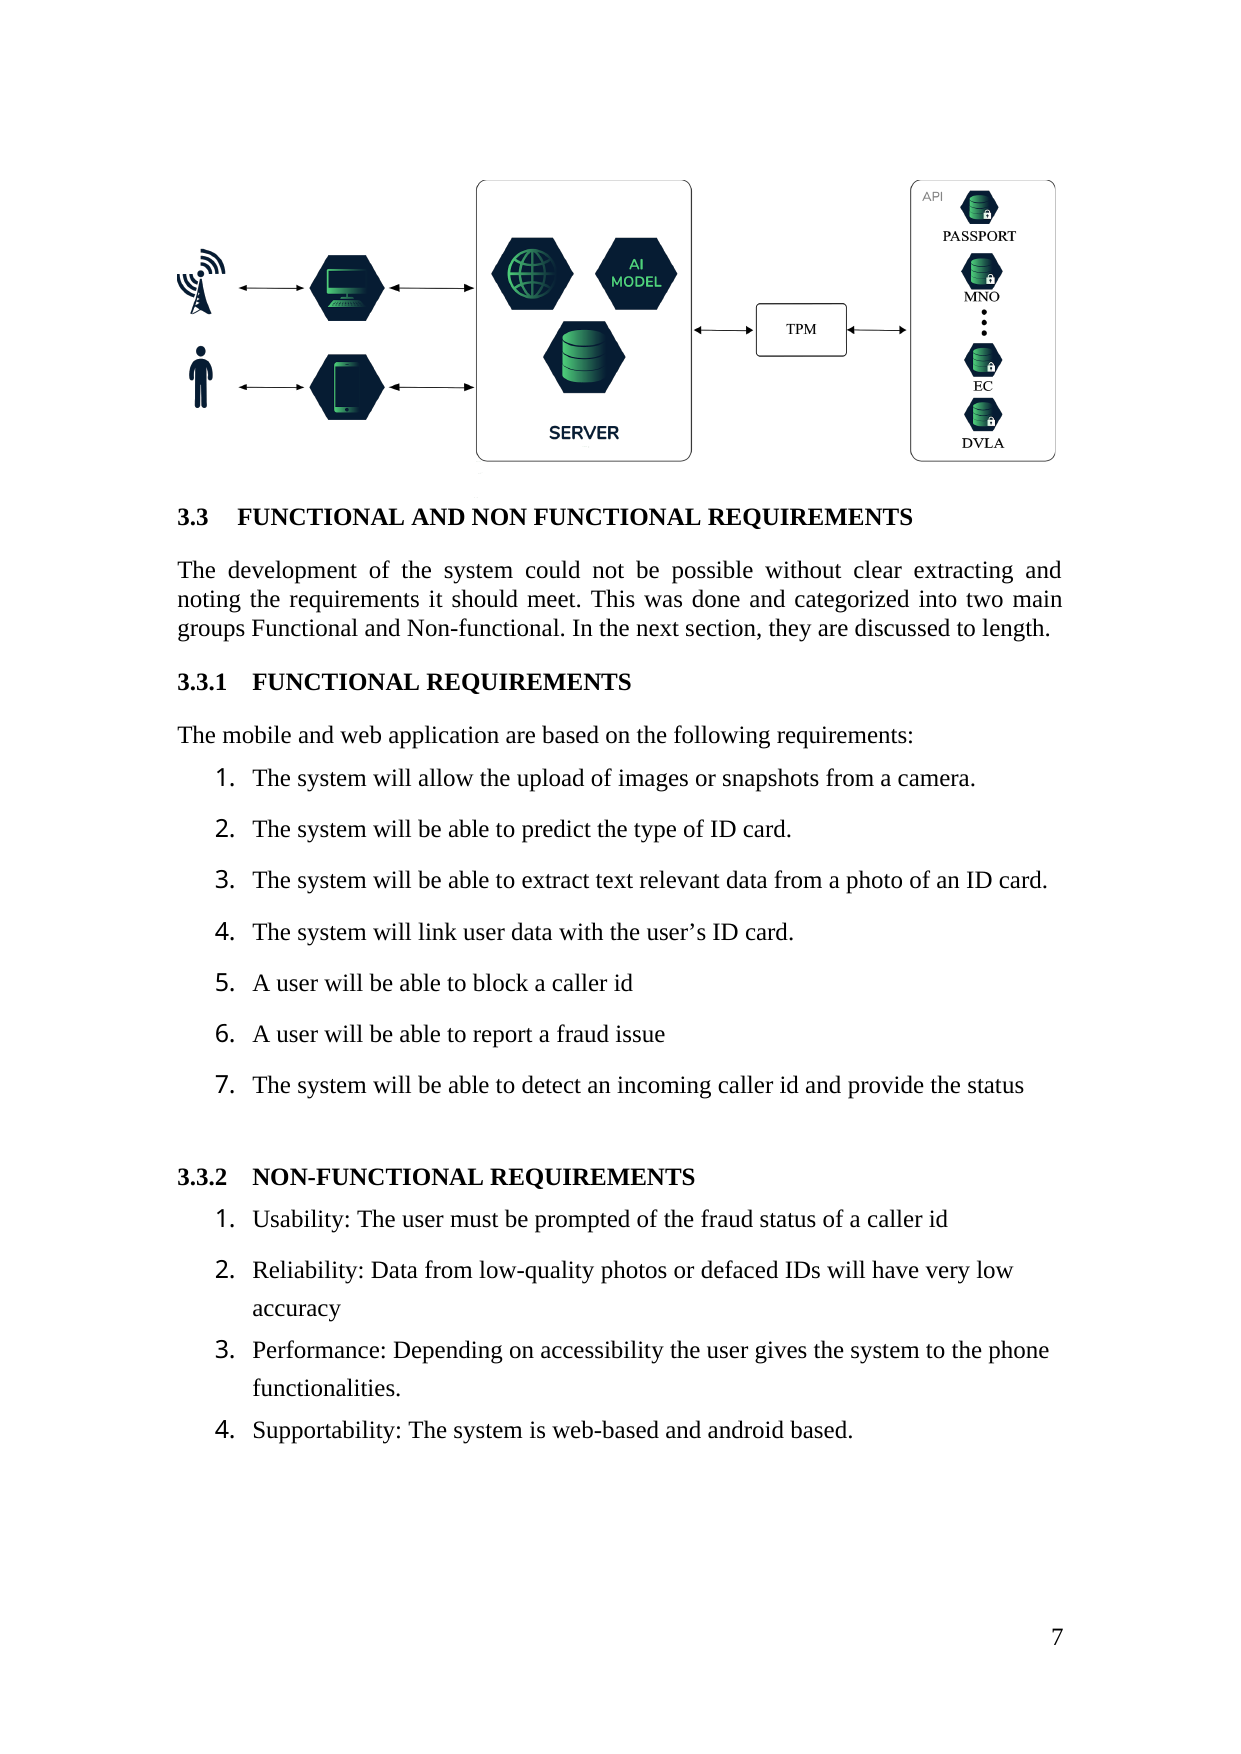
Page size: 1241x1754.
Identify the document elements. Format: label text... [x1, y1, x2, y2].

picture [177, 180, 1056, 498]
list The system will link user data with the user’s ID card. [214, 903, 1063, 954]
list Usability: The user must be prompted of the fraud status of a caller id [214, 1191, 1063, 1242]
list The system will be able to predict the type of ID card. [214, 801, 1063, 852]
text The development of the system could not be possible without clear extracting and noting the requirements it should meet. This was done and categorized into two main groups Functional and Non-functional. In the next section, they are discussed to length. [177, 556, 1063, 642]
list A user will be able to report a fraud issue [214, 1006, 1063, 1057]
subtitle NON-FUNCTIONAL REQUIREMENTS [177, 1162, 1063, 1191]
subtitle FUNCTIONAL AND NON FUNCTIONAL REQUIREMENTS [177, 502, 1063, 531]
list Supportability: The system is web-based and android based. [214, 1402, 1063, 1453]
list A user will be able to block a caller id [214, 954, 1063, 1006]
text The mobile and web application are based on the following requirements: [177, 721, 1063, 749]
list The system will be able to extract text relevant data from a photo of an ID card. [214, 852, 1063, 903]
list Reliability: Data from low-quality photos or defaced IDs will have very low accuracy [214, 1242, 1063, 1322]
list The system will be able to detect an incoming caller id and provide the status [214, 1057, 1063, 1108]
subtitle FUNCTIONAL REQUIREMENTS [177, 667, 1063, 696]
list The system will allow the upload of images or snapshots from a camera. [214, 749, 1063, 801]
list Performance: Depending on accessibility the user gives the system to the phone functionalities. [214, 1322, 1063, 1402]
